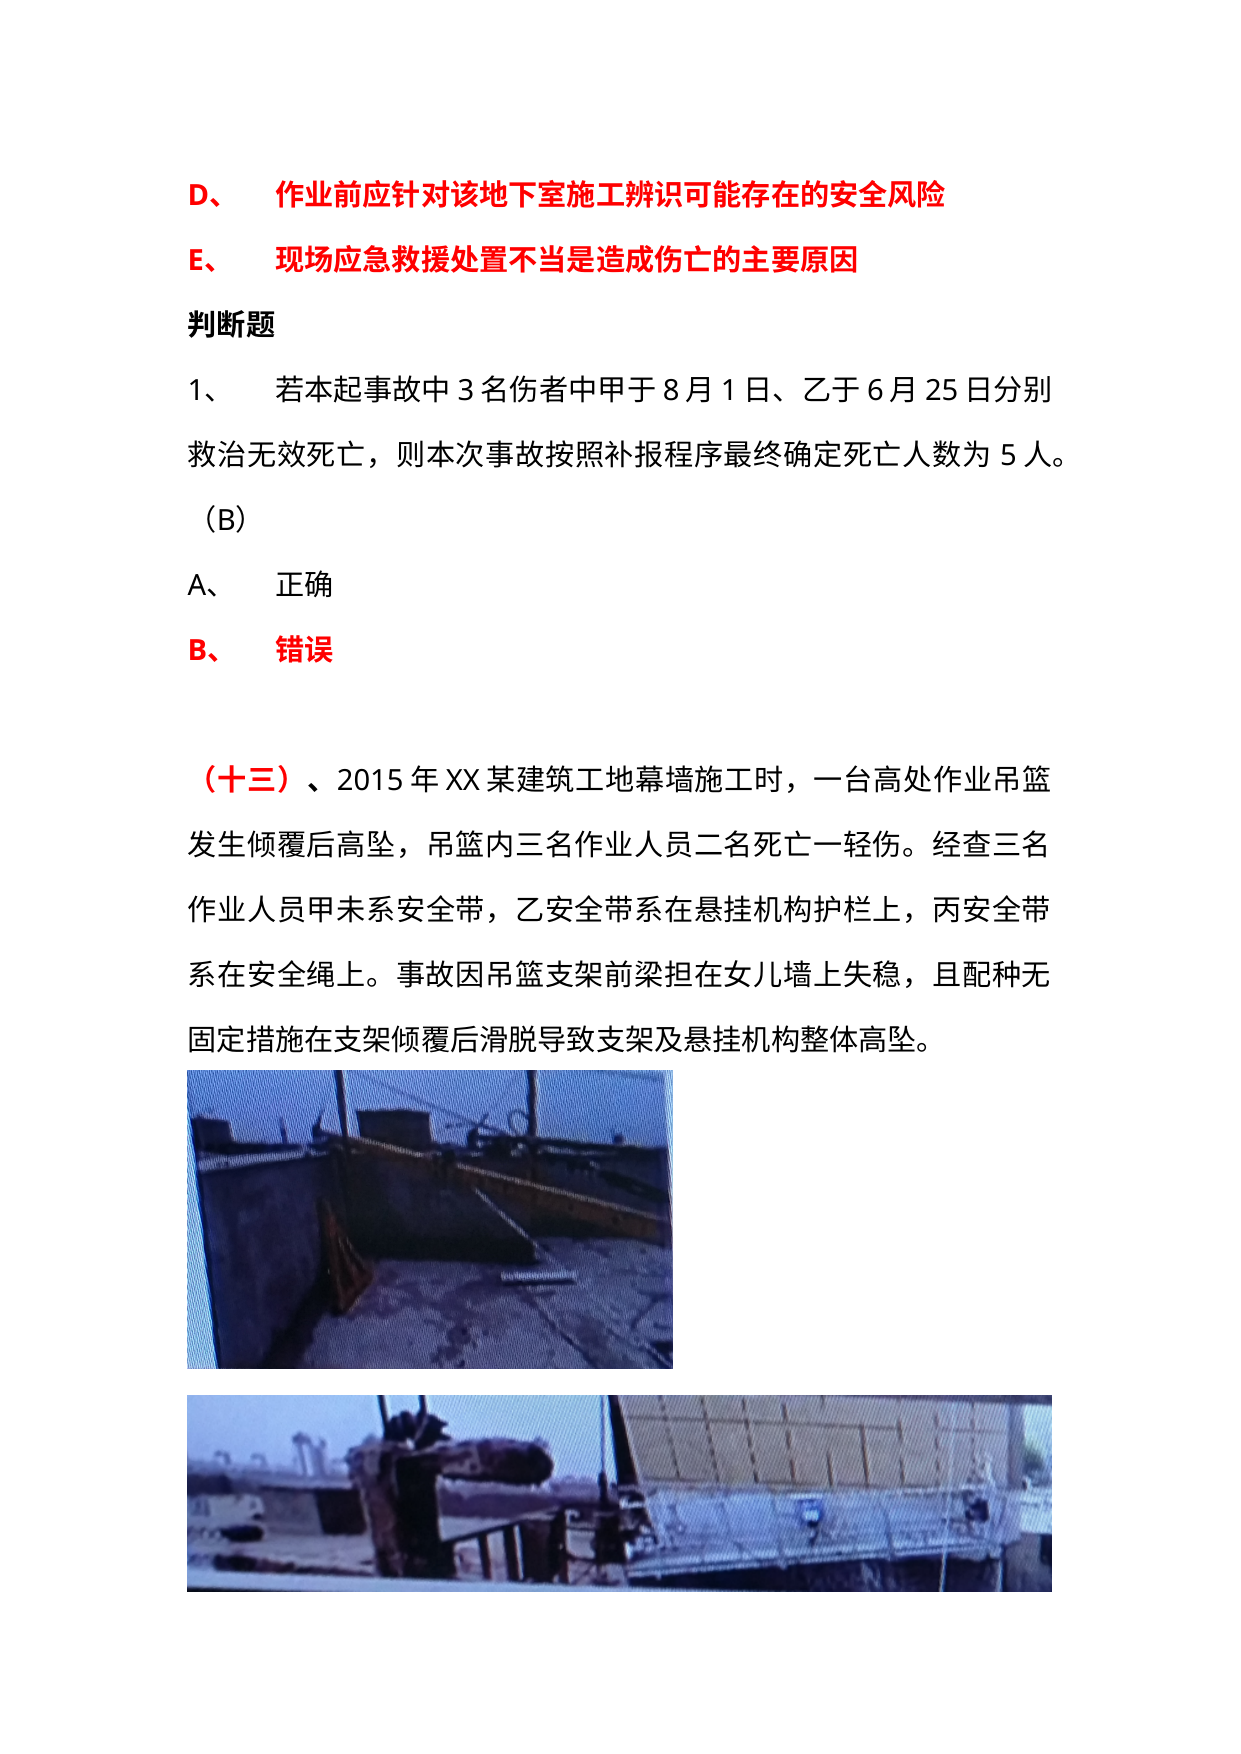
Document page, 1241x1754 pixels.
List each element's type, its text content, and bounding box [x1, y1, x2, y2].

list 若本起事故中3名伤者中甲于8月1日、乙于6月25日分别救治无效死亡，则本次事故按照补报程序最终确定死亡人数为5人。（B） [187, 355, 1053, 550]
picture [187, 1395, 1052, 1592]
list 正确 [187, 550, 1053, 615]
list 现场应急救援处置不当是造成伤亡的主要原因 [187, 225, 1053, 290]
picture [187, 1070, 673, 1369]
text 判断题 [187, 290, 1053, 355]
list 作业前应针对该地下室施工辨识可能存在的安全风险 [187, 160, 1053, 225]
list （十三）、2015年XX某建筑工地幕墙施工时，一台高处作业吊篮发生倾覆后高坠，吊篮内三名作业人员二名死亡一轻伤。经查三名作业人员甲未系安全带，乙安全带系在悬挂机构护栏上，丙安全带系在安全绳上。事故因吊篮支架前梁担在女儿墙上失稳，且配种无固定措施在支架倾覆后滑脱导致支架及悬挂机构整体高坠。 [187, 745, 1053, 1070]
list 错误 [187, 615, 1053, 680]
